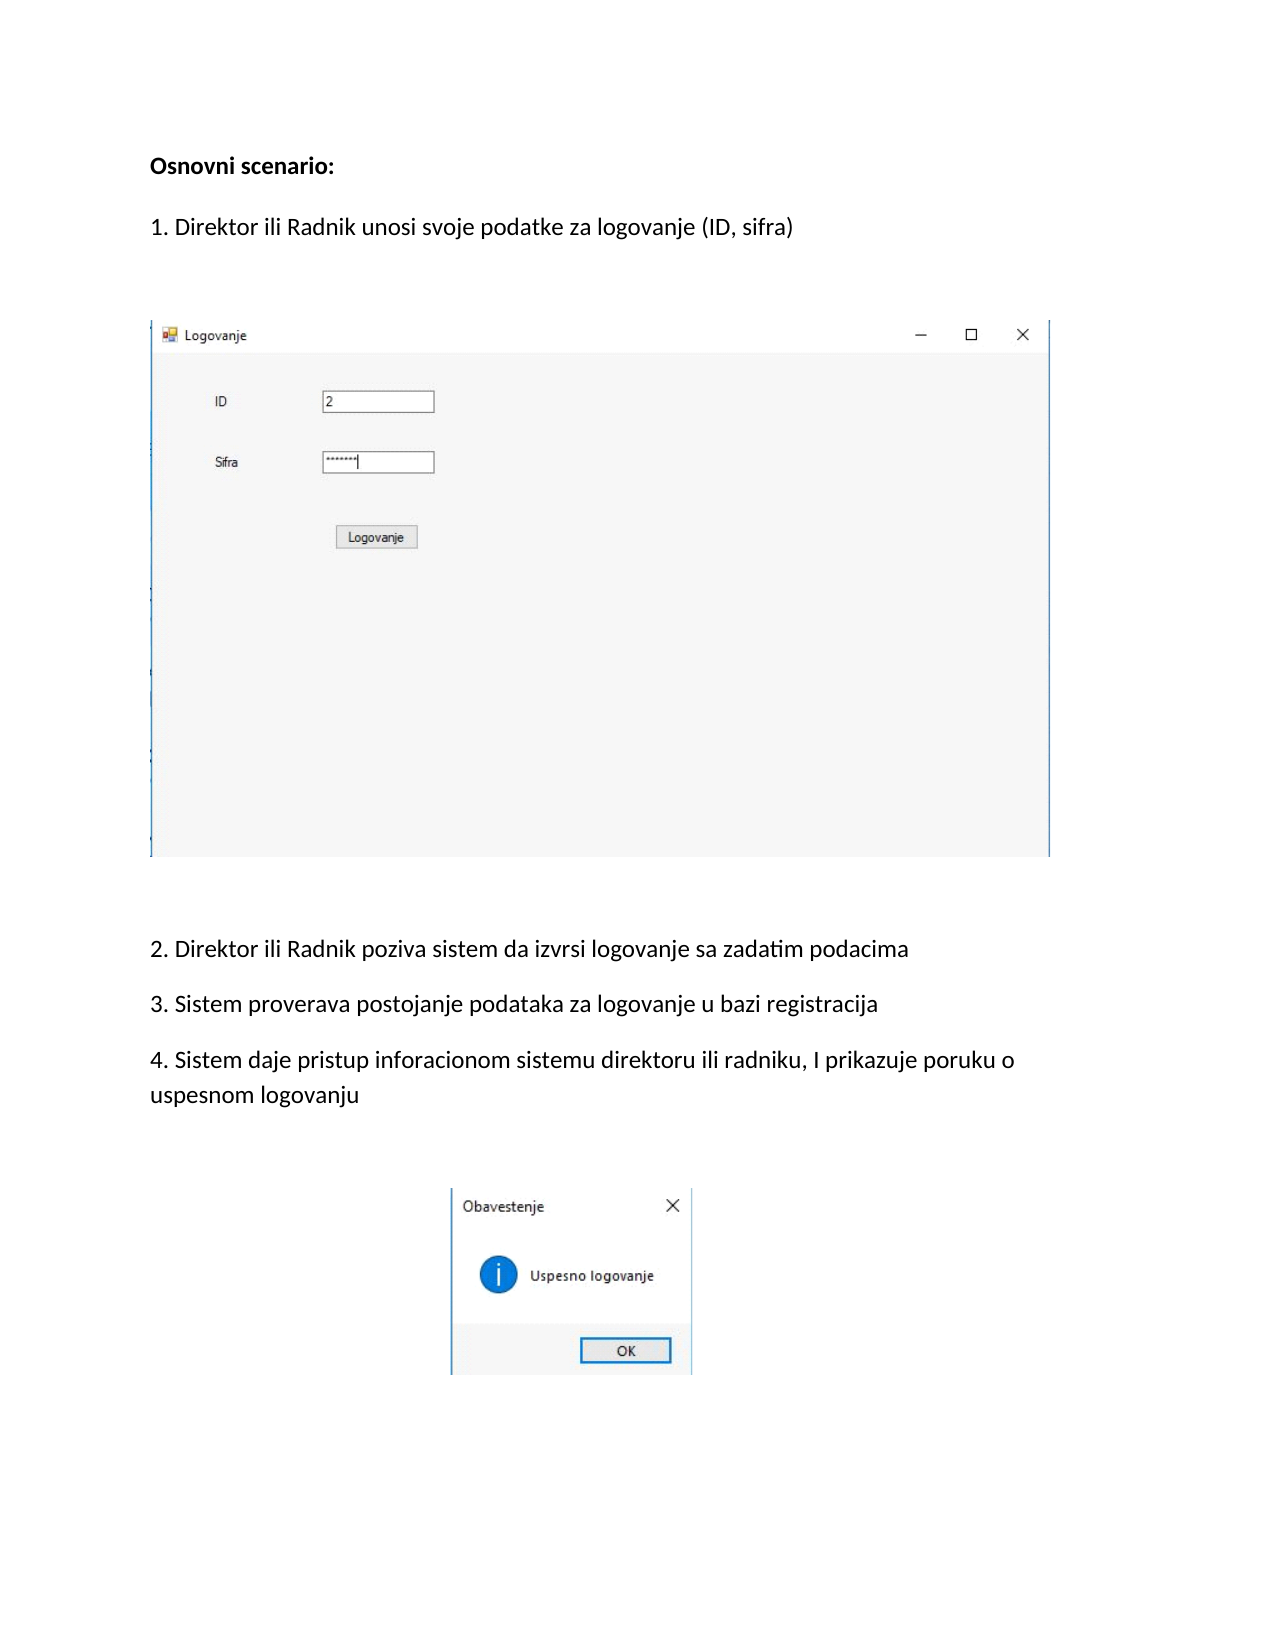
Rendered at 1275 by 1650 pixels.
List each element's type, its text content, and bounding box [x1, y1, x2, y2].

text 4. Sistem daje pristup inforacionom sistemu direktoru ili radniku, I prikazuje poruku o uspesnom logovanju [150, 1044, 1125, 1110]
text Osnovni scenario: [150, 150, 1125, 181]
text 1. Direktor ili Radnik unosi svoje podatke za logovanje (ID, sifra) [150, 211, 1125, 242]
picture [150, 320, 1050, 857]
text 3. Sistem proverava postojanje podataka za logovanje u bazi registracija [150, 989, 1125, 1019]
picture [450, 1188, 693, 1375]
text 2. Direktor ili Radnik poziva sistem da izvrsi logovanje sa zadatim podacima [150, 933, 1125, 963]
